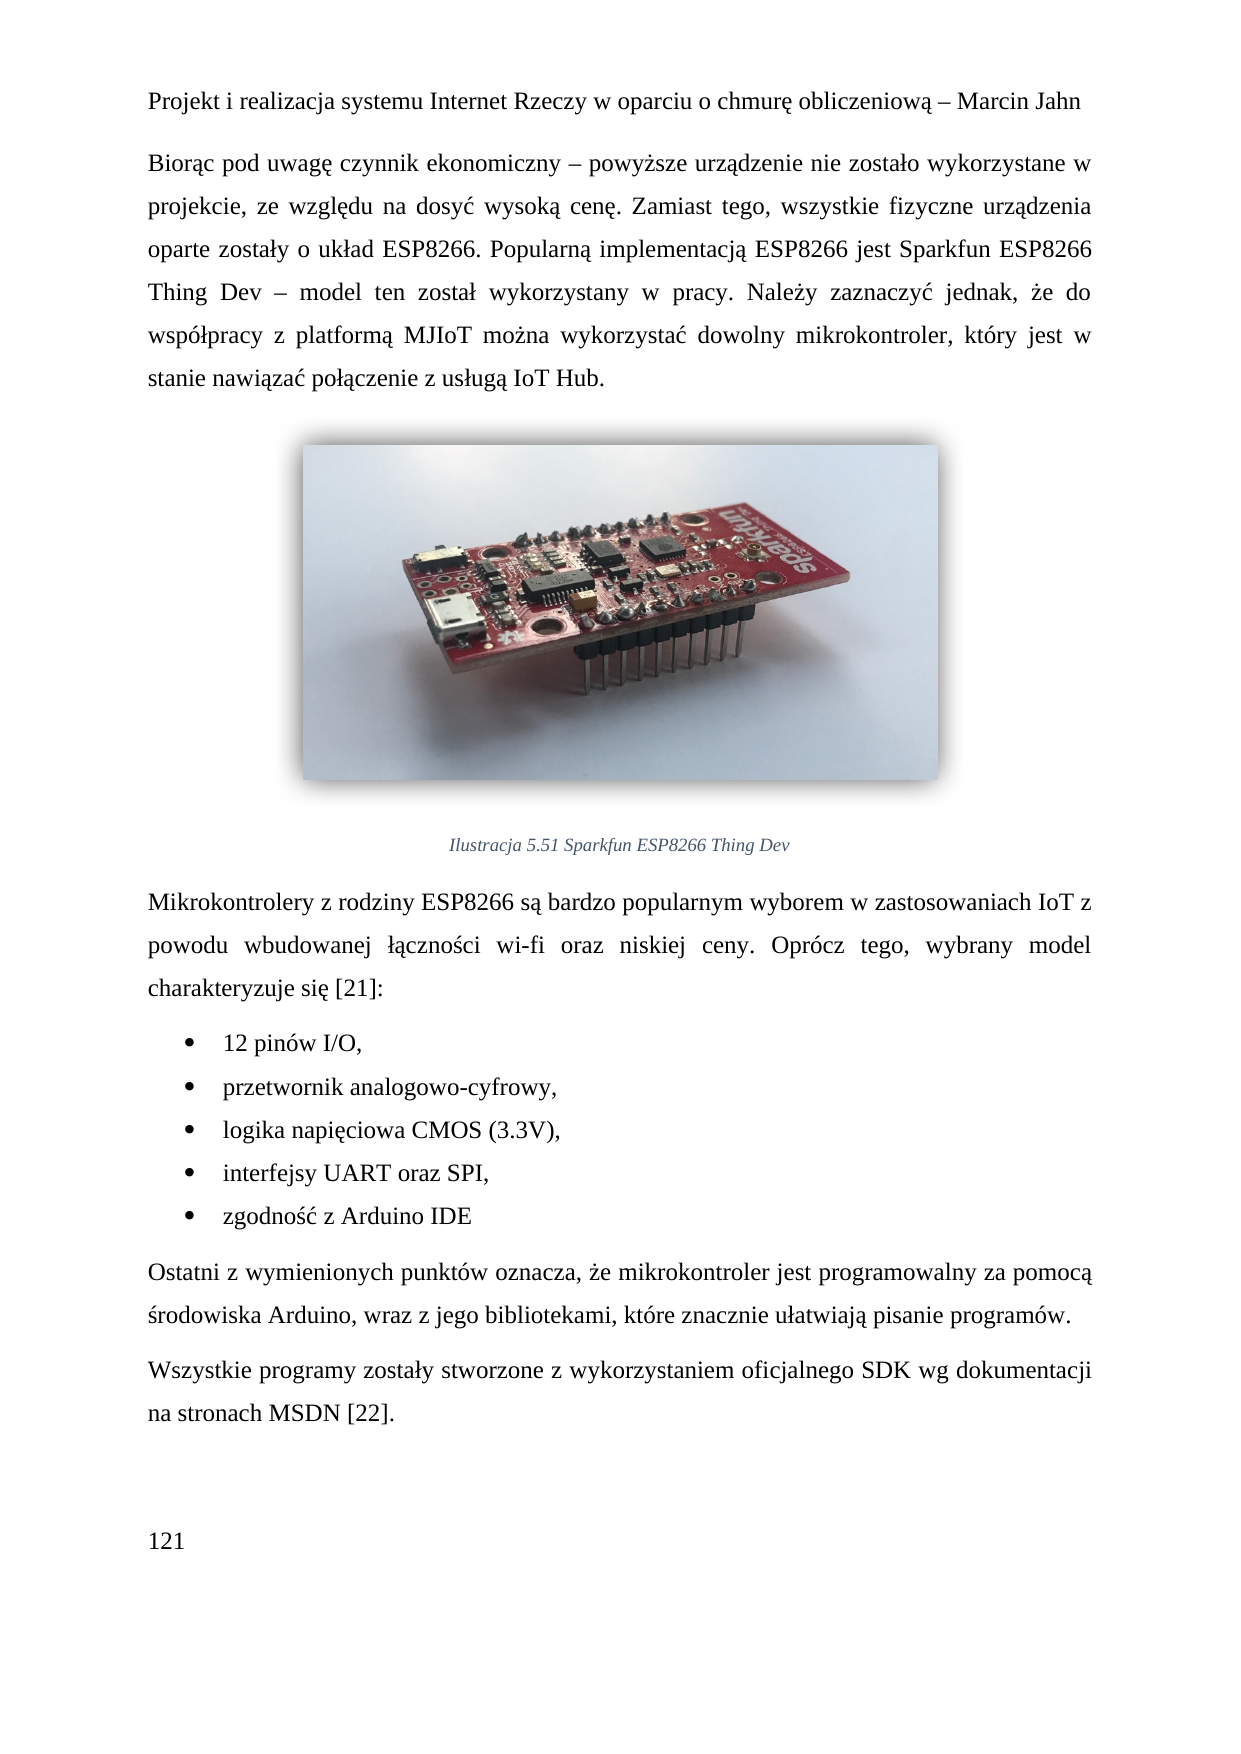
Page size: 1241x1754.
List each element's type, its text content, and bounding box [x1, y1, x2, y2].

picture [303, 445, 938, 780]
text Ilustracja 5.2 Sparkfun ESP8266 Thing Dev [148, 833, 1093, 855]
text Biorąc pod uwagę czynnik ekonomiczny – powyższe urządzenie nie zostało wykorzystane w projekcie, ze względu na dosyć wysoką cenę. Zamiast tego, wszystkie fizyczne urządzenia oparte zostały o układ ESP8266. Popularną implementacją ESP8266 jest Sparkfun ESP8266 Thing Dev – model ten został wykorzystany w pracy. Należy zaznaczyć jednak, że do współpracy z platformą MJIoT można wykorzystać dowolny mikrokontroler, który jest w stanie nawiązać połączenie z usługą IoT Hub. [148, 148, 1093, 392]
list przetwornik analogowo-cyfrowy, [185, 1072, 1093, 1100]
list zgodność z Arduino IDE [185, 1201, 1093, 1230]
text Wszystkie programy zostały stworzone z wykorzystaniem oficjalnego SDK wg dokumentacji na stronach MSDN. [148, 1355, 1093, 1427]
list interfejsy UART oraz SPI, [185, 1158, 1093, 1187]
text Ostatni z wymienionych punktów oznacza, że mikrokontroler jest programowalny za pomocą środowiska Arduino, wraz z jego bibliotekami, które znacznie ułatwiają pisanie programów. [148, 1257, 1093, 1328]
list 12 pinów I/O, [185, 1028, 1093, 1057]
text Mikrokontrolery z rodziny ESP8266 są bardzo popularnym wyborem w zastosowaniach IoT z powodu wbudowanej łączności wi-fi oraz niskiej ceny. Oprócz tego, wybrany model charakteryzuje się: [148, 887, 1093, 1002]
list logika napięciowa CMOS (3.3V), [185, 1115, 1093, 1143]
